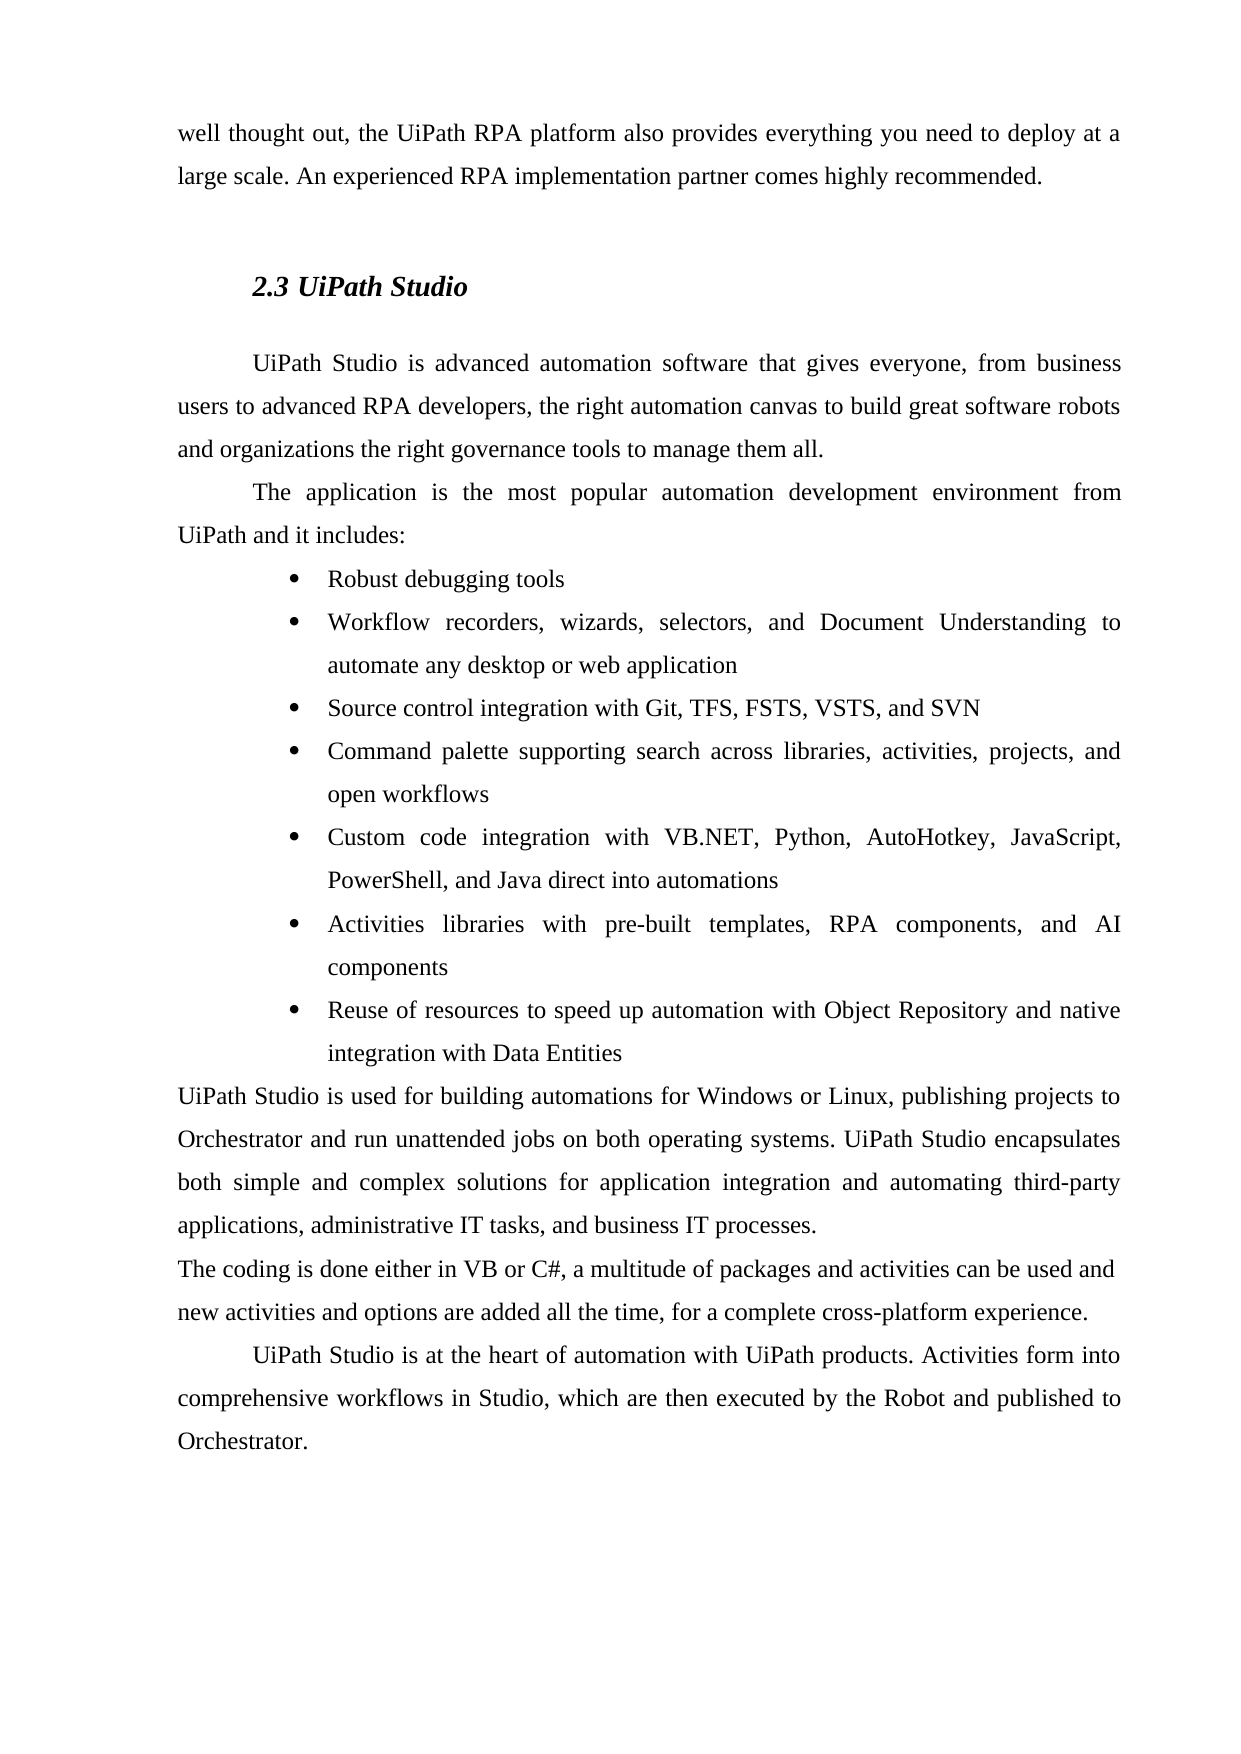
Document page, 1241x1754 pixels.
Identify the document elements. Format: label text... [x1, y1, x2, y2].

subtitle UiPath Studio [252, 269, 1122, 302]
text The application is the most popular automation development environment from UiPath and it includes: [177, 477, 1122, 549]
text new activities and options are added all the time, for a complete cross-platform experience. [177, 1297, 1122, 1326]
text UiPath Studio is at the heart of automation with UiPath products. Activities form into comprehensive workflows in Studio, which are then executed by the Robot and published to Orchestrator. [177, 1340, 1122, 1455]
list Activities libraries with pre-built templates, RPA components, and AI components [290, 909, 1122, 981]
list Robust debugging tools [290, 564, 1122, 592]
text UiPath Studio is used for building automations for Windows or Linux, publishing projects to Orchestrator and run unattended jobs on both operating systems. UiPath Studio encapsulates both simple and complex solutions for application integration and automating third-party applications, administrative IT tasks, and business IT processes. [177, 1081, 1122, 1239]
text The coding is done either in VB or C#, a multitude of packages and activities can be used and [177, 1254, 1122, 1282]
text UiPath Studio is advanced automation software that gives everyone, from business users to advanced RPA developers, the right automation canvas to build great software robots and organizations the right governance tools to manage them all. [177, 348, 1122, 463]
list Reuse of resources to speed up automation with Object Repository and native integration with Data Entities [290, 995, 1122, 1067]
list Workflow recorders, wizards, selectors, and Document Understanding to automate any desktop or web application [290, 607, 1122, 679]
list Custom code integration with VB.NET, Python, AutoHotkey, JavaScript, PowerShell, and Java direct into automations [290, 822, 1122, 894]
list Source control integration with Git, TFS, FSTS, VSTS, and SVN [290, 693, 1122, 722]
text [177, 118, 1122, 190]
list Command palette supporting search across libraries, activities, projects, and open workflows [290, 736, 1122, 808]
